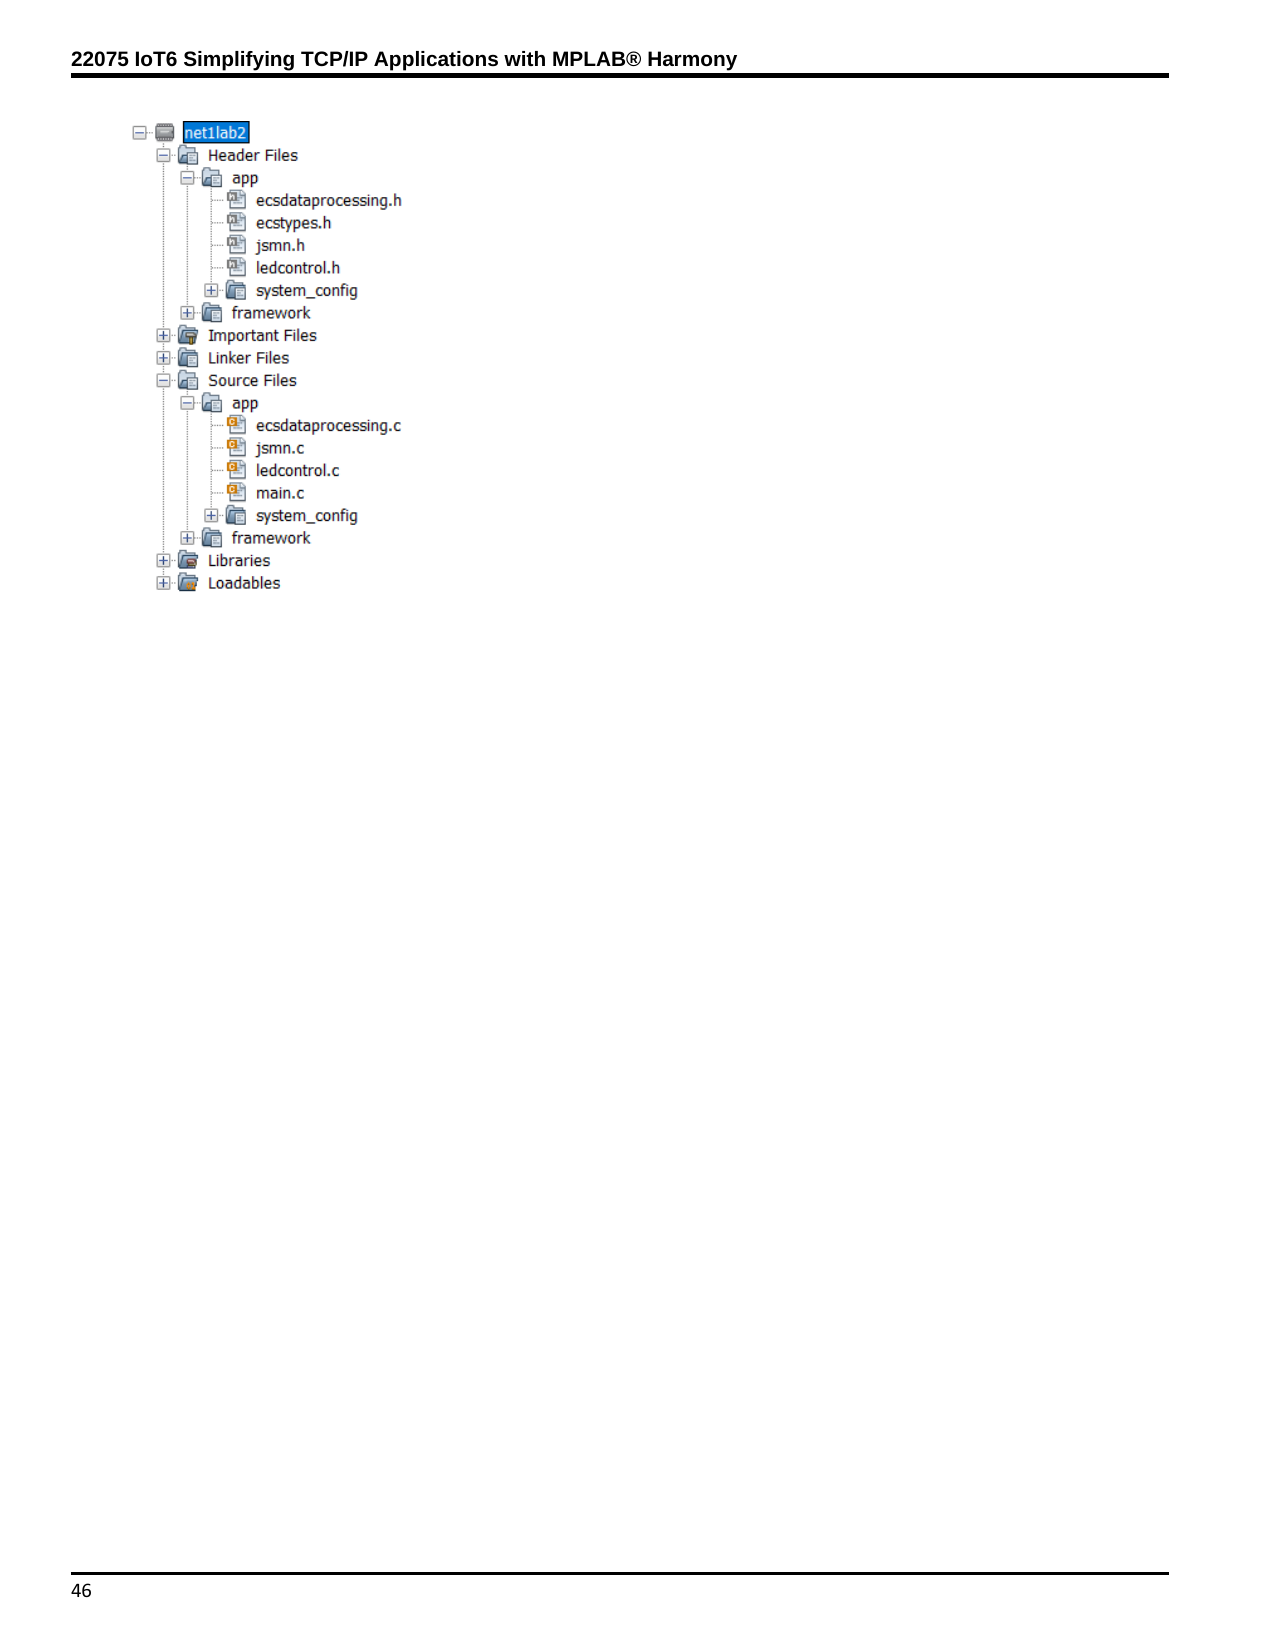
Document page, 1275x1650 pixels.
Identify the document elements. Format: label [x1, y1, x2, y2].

picture [129, 121, 417, 600]
table_header [130, 106, 1133, 623]
